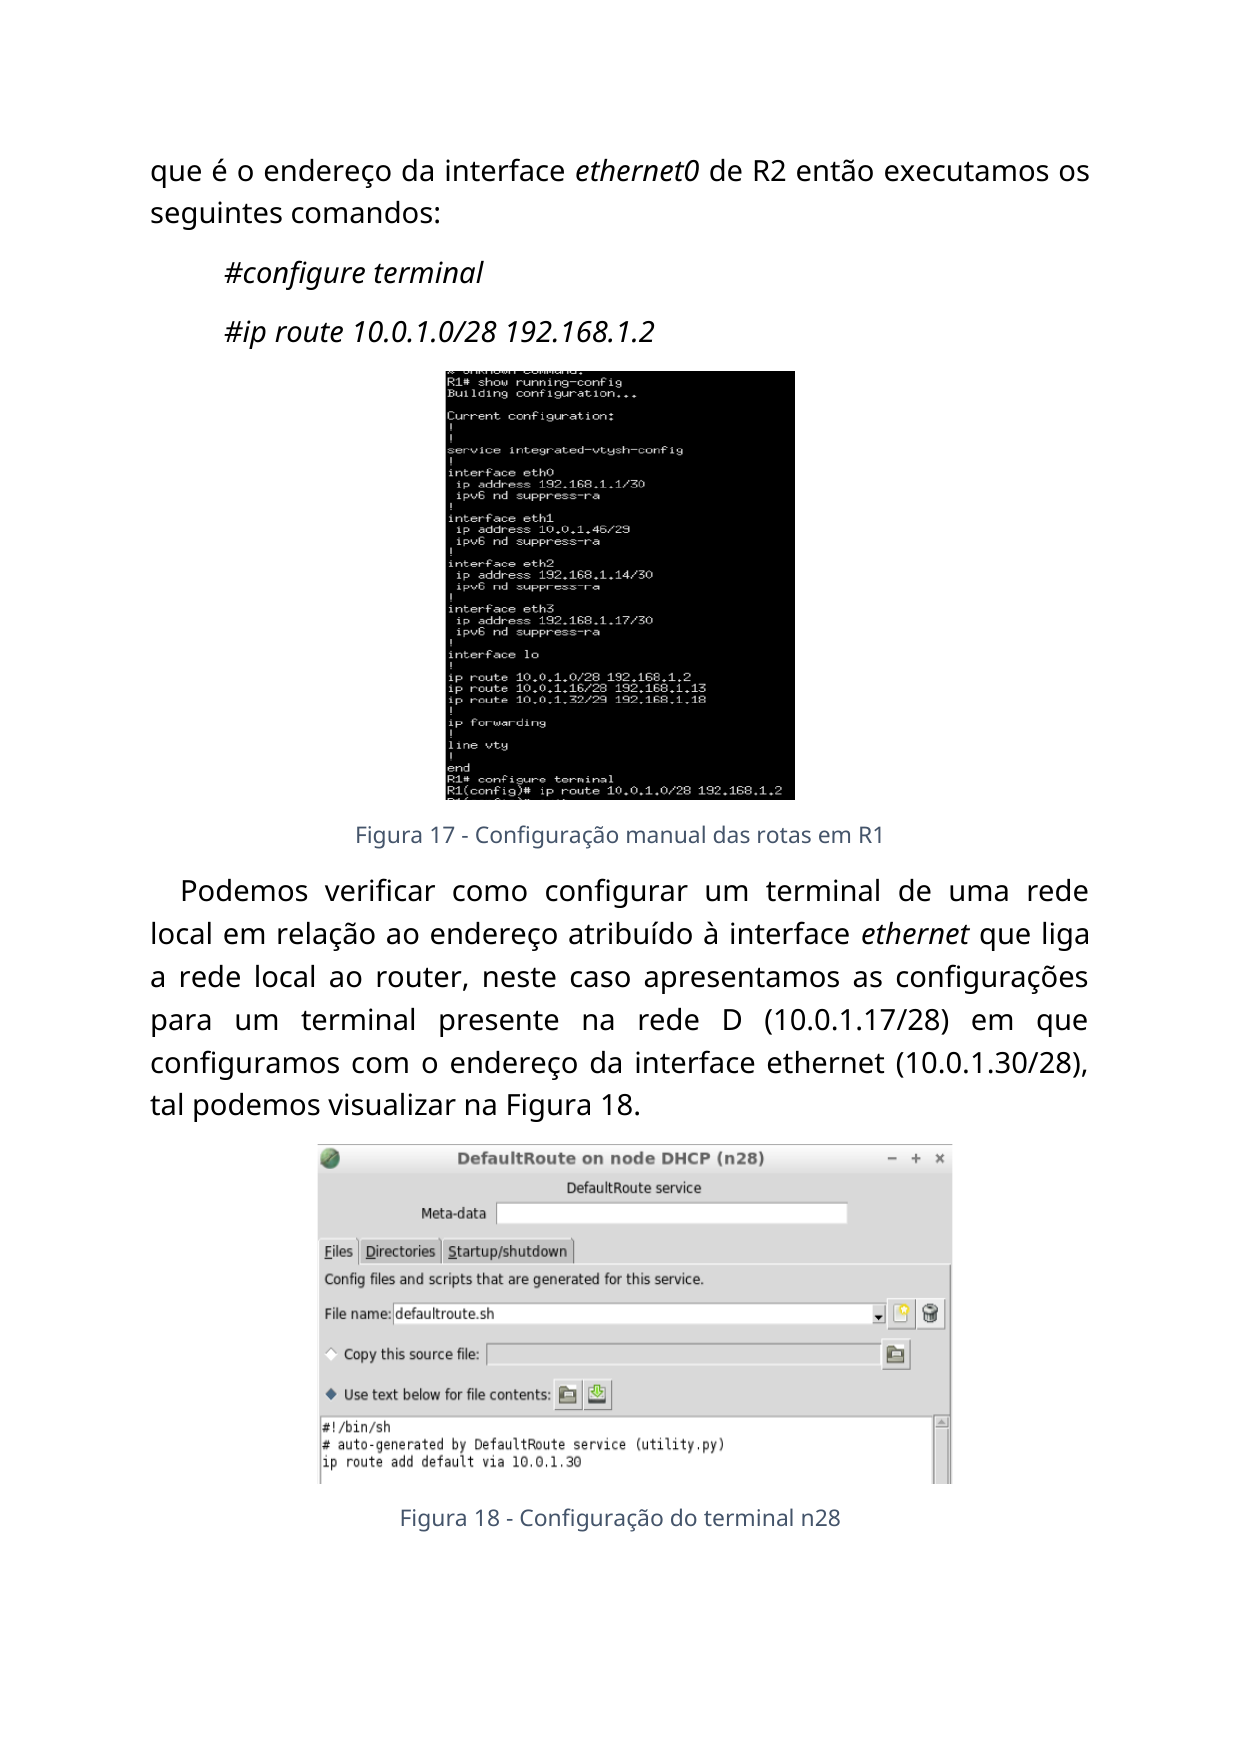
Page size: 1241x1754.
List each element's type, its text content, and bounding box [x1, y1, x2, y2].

text #configure terminal [150, 252, 1090, 292]
picture [445, 371, 795, 800]
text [150, 150, 1090, 232]
picture [317, 1144, 953, 1484]
text #ip route 10.0.1.0/28 192.168.1.2 [150, 312, 1090, 351]
text Podemos verificar como configurar um terminal de uma rede local em relação ao endereço atribuído à interface ethernet que liga a rede local ao router, neste caso apresentamos as configurações para um terminal presente na rede D (10.0.1.17/28) em que configuramos com o endereço da interface ethernet (10.0.1.30/28), tal podemos visualizar na Figura 18. [150, 871, 1090, 1124]
